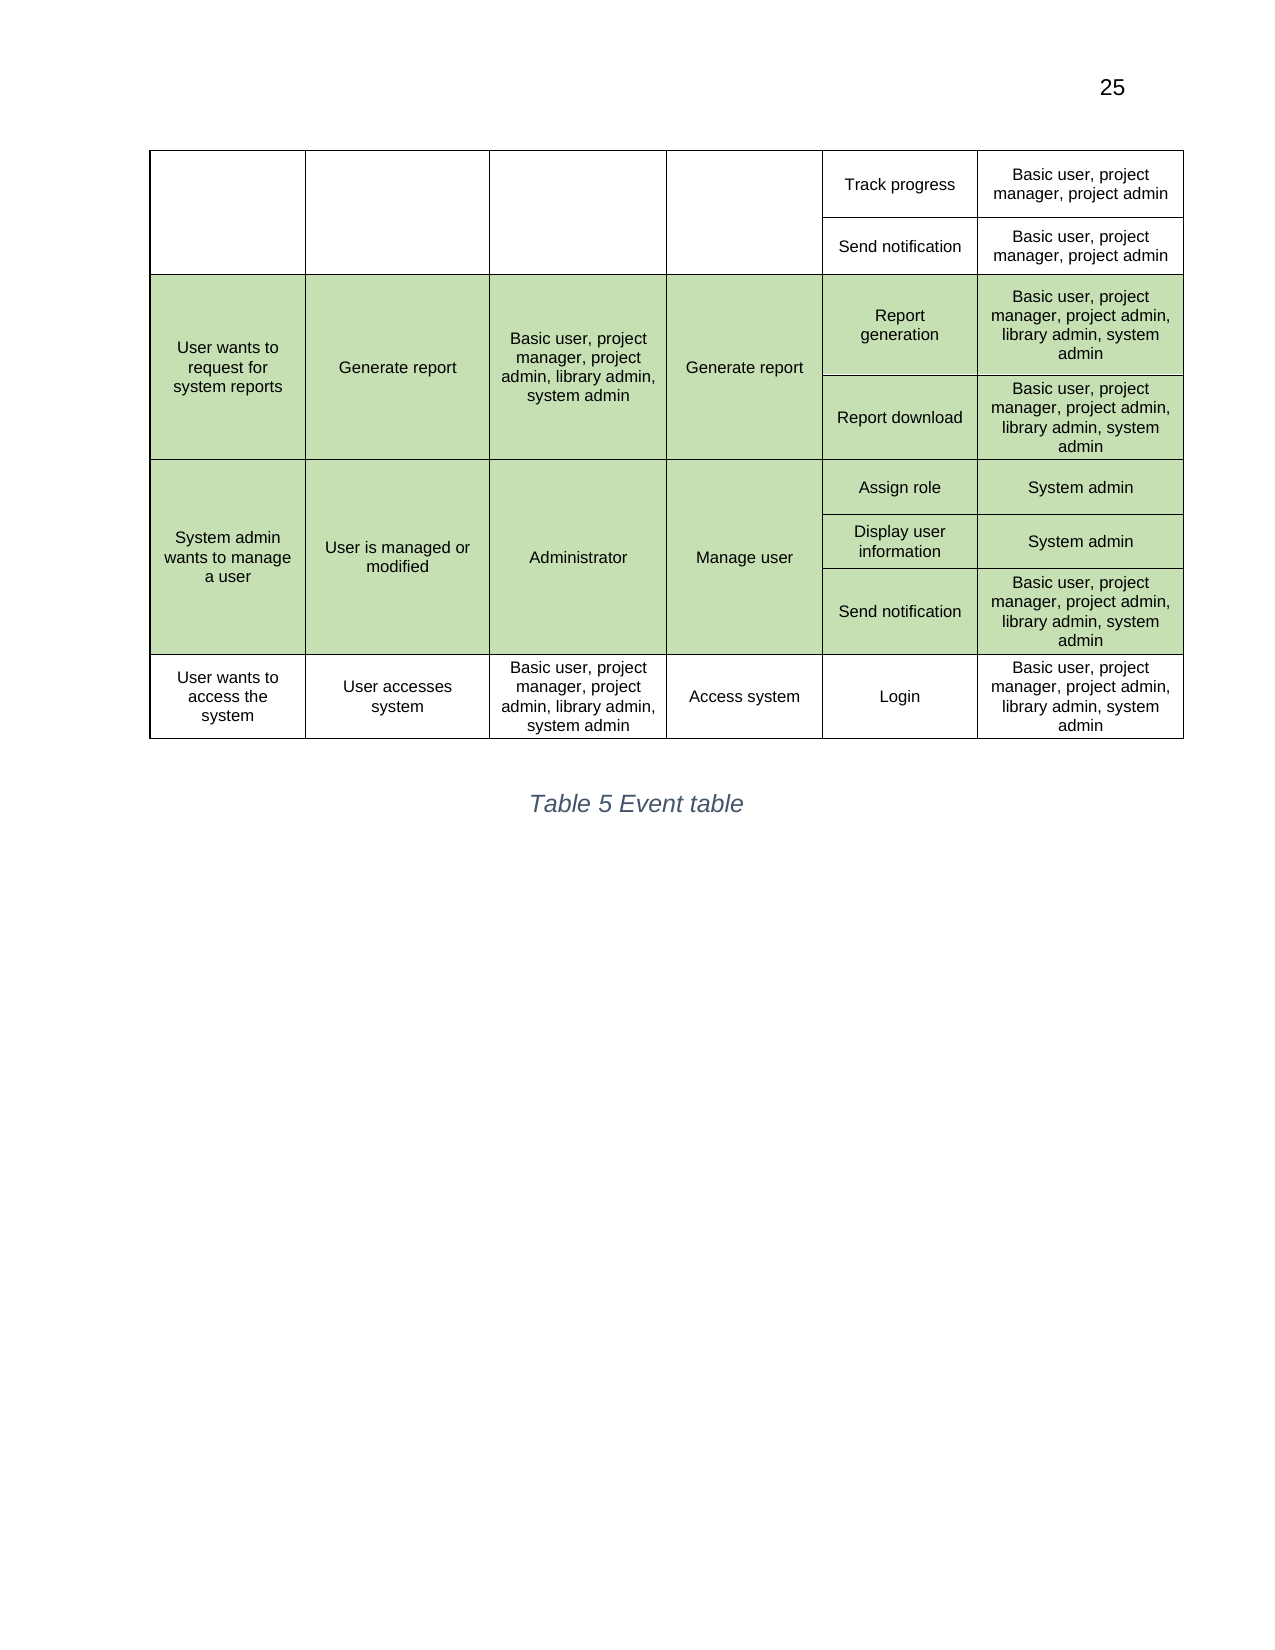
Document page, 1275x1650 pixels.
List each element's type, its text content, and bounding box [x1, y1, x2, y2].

table_cell Report generation [823, 275, 977, 374]
table_cell User accesses system [306, 655, 489, 738]
table_cell Track progress [823, 151, 977, 217]
table_cell Assign role [823, 460, 977, 514]
table_cell Display user information [823, 515, 977, 568]
table_cell Basic user, project manager, project admin, library admin, system admin [490, 655, 666, 738]
table_cell System admin [978, 515, 1183, 568]
table_cell Manage user [667, 460, 822, 654]
table_cell System admin wants to manage a user [151, 460, 305, 654]
table_cell Basic user, project manager, project admin, library admin, system admin [978, 275, 1183, 374]
table_cell User wants to request for system reports [151, 275, 305, 459]
table_cell Send notification [823, 218, 977, 274]
table_cell Administrator [490, 460, 666, 654]
table_cell Basic user, project manager, project admin, library admin, system admin [978, 569, 1183, 654]
table_cell Basic user, project manager, project admin, library admin, system admin [978, 655, 1183, 738]
table_cell Login [823, 655, 977, 738]
table_cell User wants to access the system [151, 655, 305, 738]
table_cell System admin [978, 460, 1183, 514]
table_cell Generate report [306, 275, 489, 459]
table_cell Send notification [823, 569, 977, 654]
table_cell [978, 151, 1183, 217]
table_cell Report download [823, 376, 977, 459]
table_cell User is managed or modified [306, 460, 489, 654]
table_cell Access system [667, 655, 822, 738]
table_cell Generate report [667, 275, 822, 459]
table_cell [978, 218, 1183, 274]
table_cell Basic user, project manager, project admin, library admin, system admin [490, 275, 666, 459]
table_cell Basic user, project manager, project admin, library admin, system admin [978, 376, 1183, 459]
